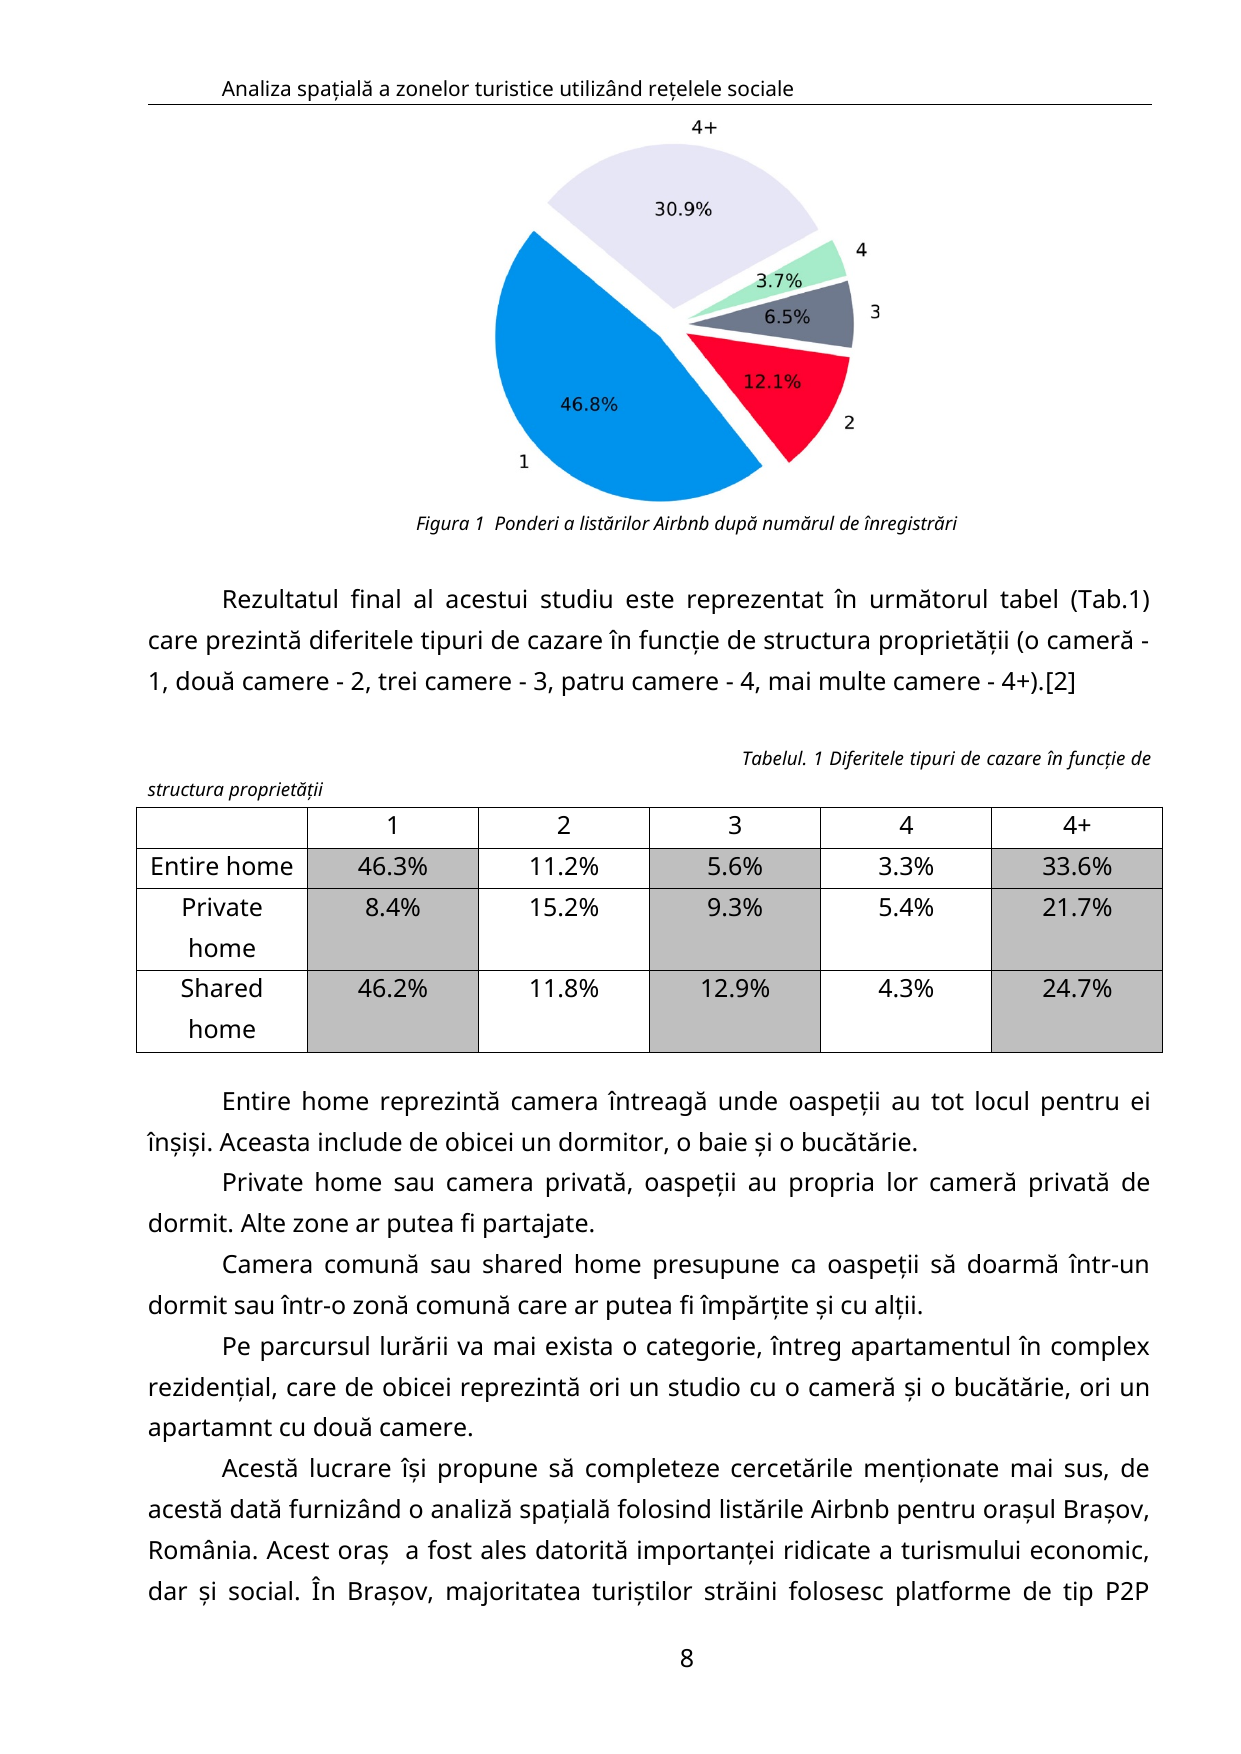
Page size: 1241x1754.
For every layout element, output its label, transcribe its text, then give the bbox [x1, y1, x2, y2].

table_cell 12.9% [650, 971, 820, 1052]
table_header 4 [821, 808, 991, 847]
table_cell 5.4% [821, 889, 991, 970]
table_cell 8.4% [308, 889, 478, 970]
table_cell 33.6% [992, 849, 1162, 888]
table_cell Entire home [137, 849, 307, 888]
text Tabelul. 1 Diferitele tipuri de cazare în funcție de structura proprietății [148, 745, 1152, 802]
table_cell 46.2% [308, 971, 478, 1052]
table_cell 11.2% [479, 849, 649, 888]
text Camera comună sau shared home presupune ca oaspeții să doarmă într-un dormit sau într-o zonă comună care ar putea fi împărțite și cu alții. [148, 1247, 1152, 1322]
text Figura 1 Ponderi a listărilor Airbnb după numărul de înregistrări [148, 511, 1152, 536]
text Entire home reprezintă camera întreagă unde oaspeții au tot locul pentru ei înșiși. Aceasta include de obicei un dormitor, o baie și o bucătărie. [148, 1083, 1152, 1158]
table_cell 15.2% [479, 889, 649, 970]
table_cell 11.8% [479, 971, 649, 1052]
table_cell 21.7% [992, 889, 1162, 970]
text Pe parcursul lurării va mai exista o categorie, întreg apartamentul în complex rezidențial, care de obicei reprezintă ori un studio cu o cameră și o bucătărie, ori un apartamnt cu două camere. [148, 1328, 1152, 1444]
table_header [137, 808, 307, 847]
table_header 2 [479, 808, 649, 847]
table_cell 24.7% [992, 971, 1162, 1052]
table_cell 9.3% [650, 889, 820, 970]
table_header 1 [308, 808, 478, 847]
table_cell Shared home [137, 971, 307, 1052]
table_cell 5.6% [650, 849, 820, 888]
table_cell 3.3% [821, 849, 991, 888]
table_cell 46.3% [308, 849, 478, 888]
table_cell 4.3% [821, 971, 991, 1052]
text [148, 1451, 1152, 1607]
table_cell Private home [137, 889, 307, 970]
text Rezultatul final al acestui studiu este reprezentat în următorul tabel (Tab.1) care prezintă diferitele tipuri de cazare în funcție de structura proprietății (o cameră - 1, două camere - 2, trei camere - 3, patru camere - 4, mai multe camere - 4+).[2] [148, 582, 1152, 698]
table_header 3 [650, 808, 820, 847]
text Private home sau camera privată, oaspeții au propria lor cameră privată de dormit. Alte zone ar putea fi partajate. [148, 1165, 1152, 1240]
picture [493, 118, 880, 504]
table_header 4+ [992, 808, 1162, 847]
